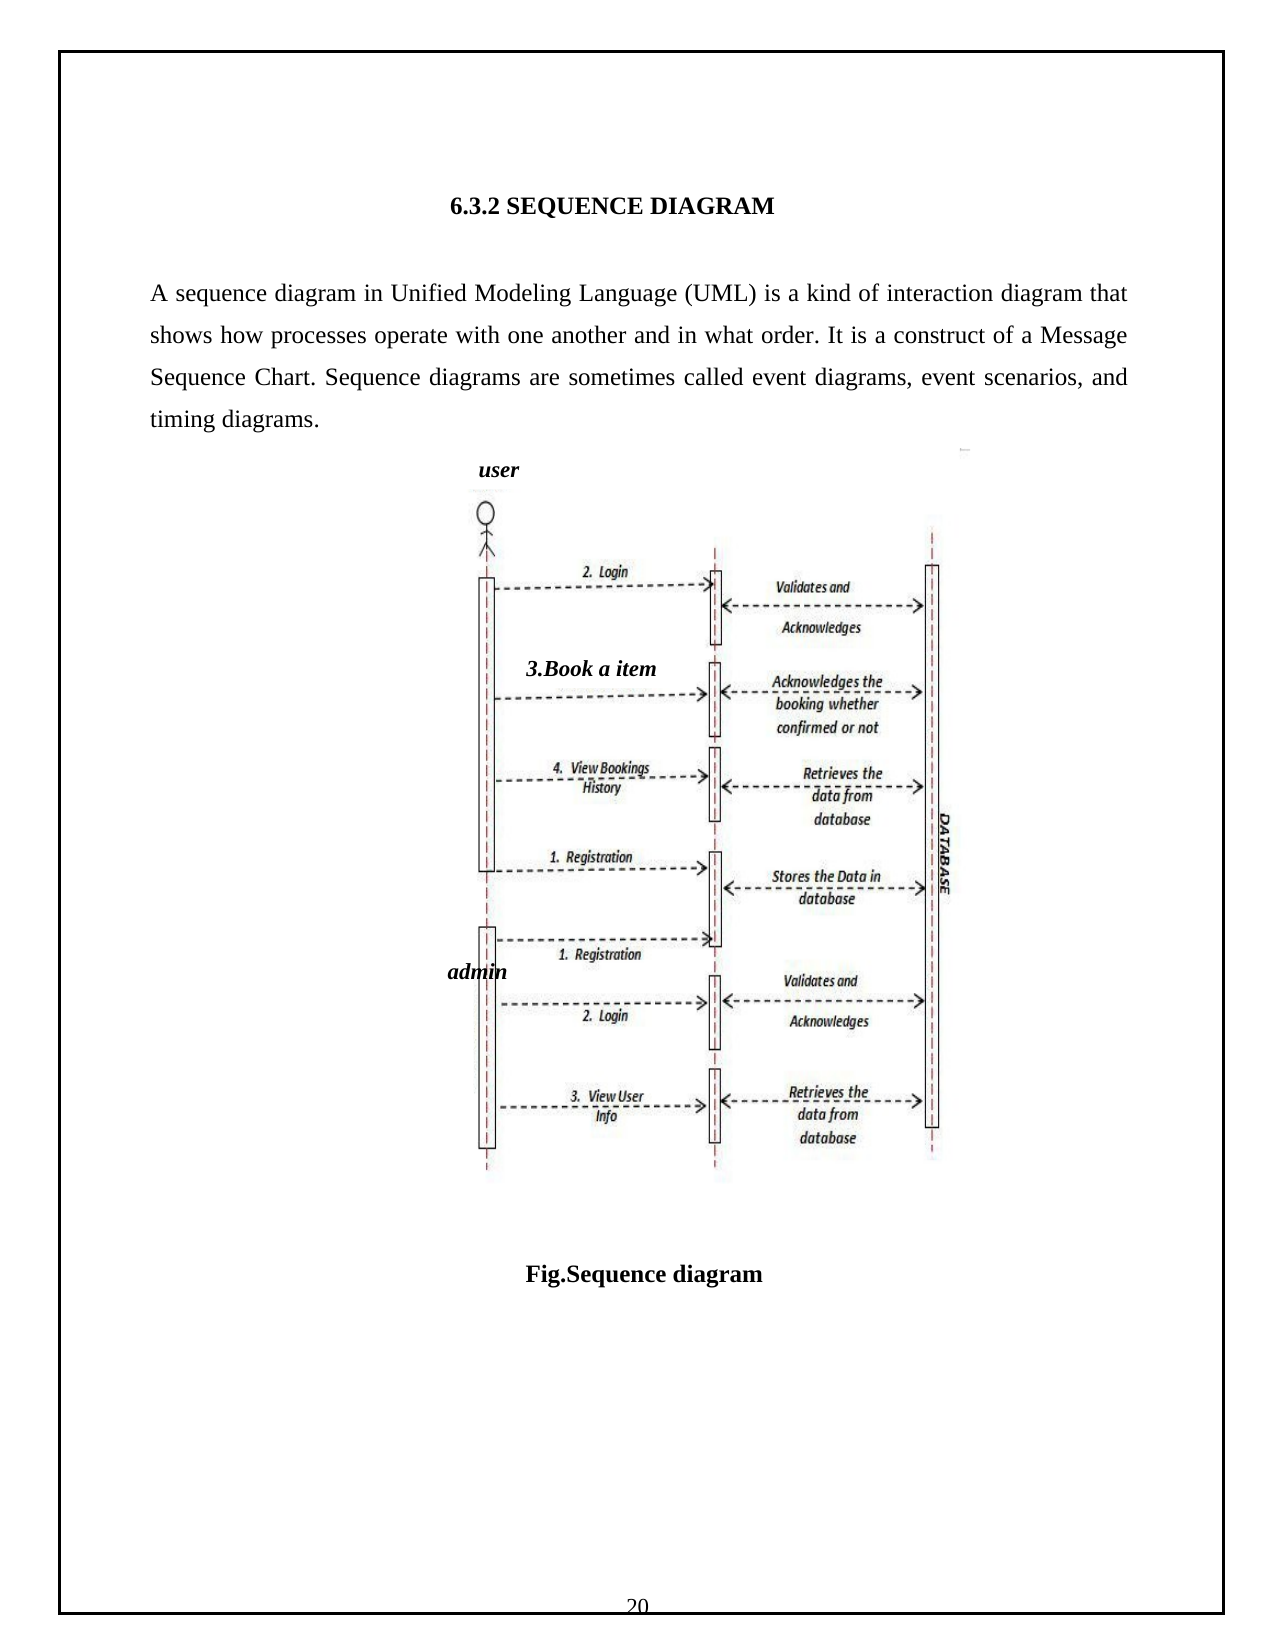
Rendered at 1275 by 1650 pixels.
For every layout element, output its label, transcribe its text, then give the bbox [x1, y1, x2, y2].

text A sequence diagram in Unified Modeling Language (UML) is a kind of interaction diagram that shows how processes operate with one another and in what order. It is a construct of a Message Sequence Chart. Sequence diagrams are sometimes called event diagrams, event scenarios, and timing diagrams. [150, 278, 1128, 433]
subtitle Fig.Sequence diagram [523, 1259, 765, 1288]
subtitle SEQUENCE DIAGRAM [450, 191, 1146, 220]
picture [450, 448, 971, 1184]
